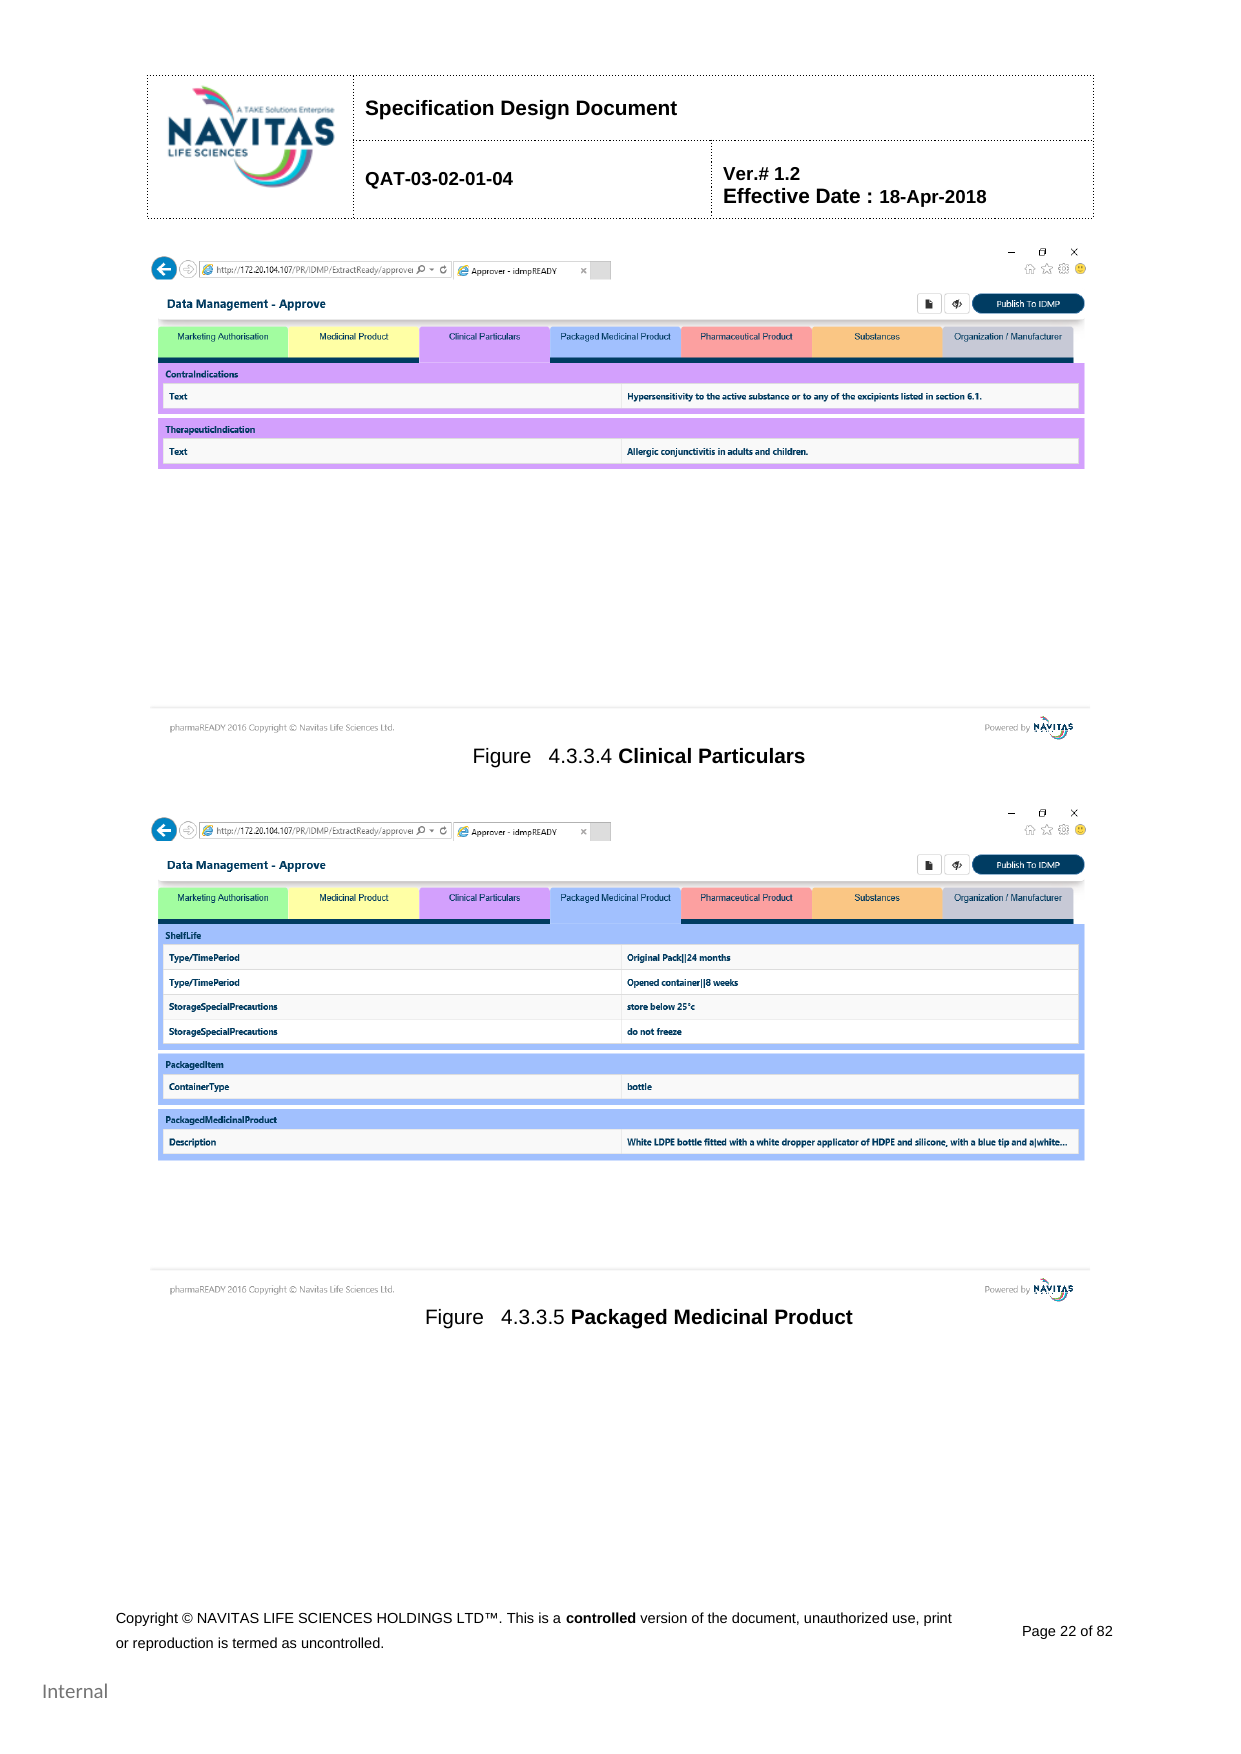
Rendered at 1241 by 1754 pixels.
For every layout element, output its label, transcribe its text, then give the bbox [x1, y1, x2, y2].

picture [150, 242, 1091, 744]
text Figure 4.3.3.5 Packaged Medicinal Product [187, 1306, 1090, 1329]
text Figure 4.3.3.4 Clinical Particulars [187, 744, 1090, 768]
picture [157, 82, 342, 194]
picture [150, 804, 1091, 1306]
